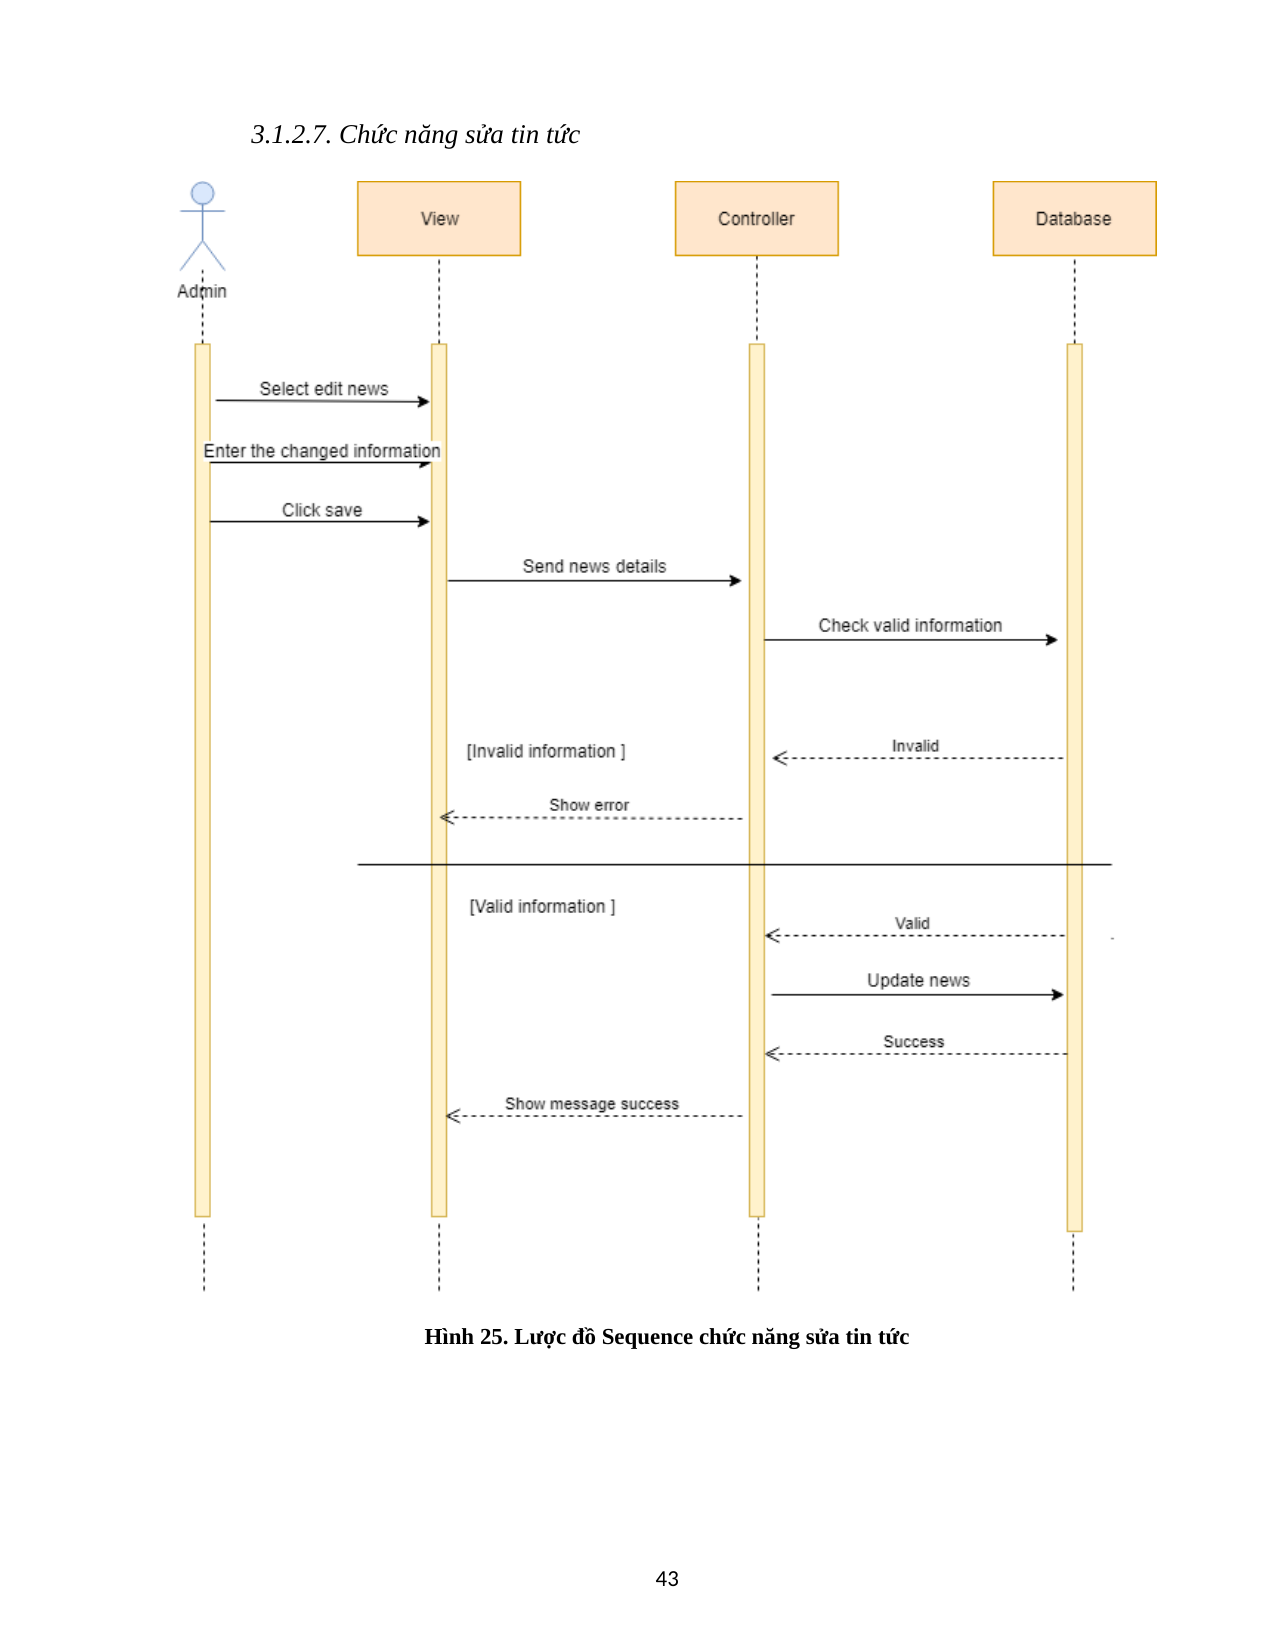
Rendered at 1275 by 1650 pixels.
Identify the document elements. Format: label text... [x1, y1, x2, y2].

text 3.1.2.7. Chức năng sửa tin tức [177, 118, 1157, 149]
picture [177, 181, 1157, 1293]
text Hình 25. Lược đồ Sequence chức năng sửa tin tức [177, 1323, 1157, 1350]
